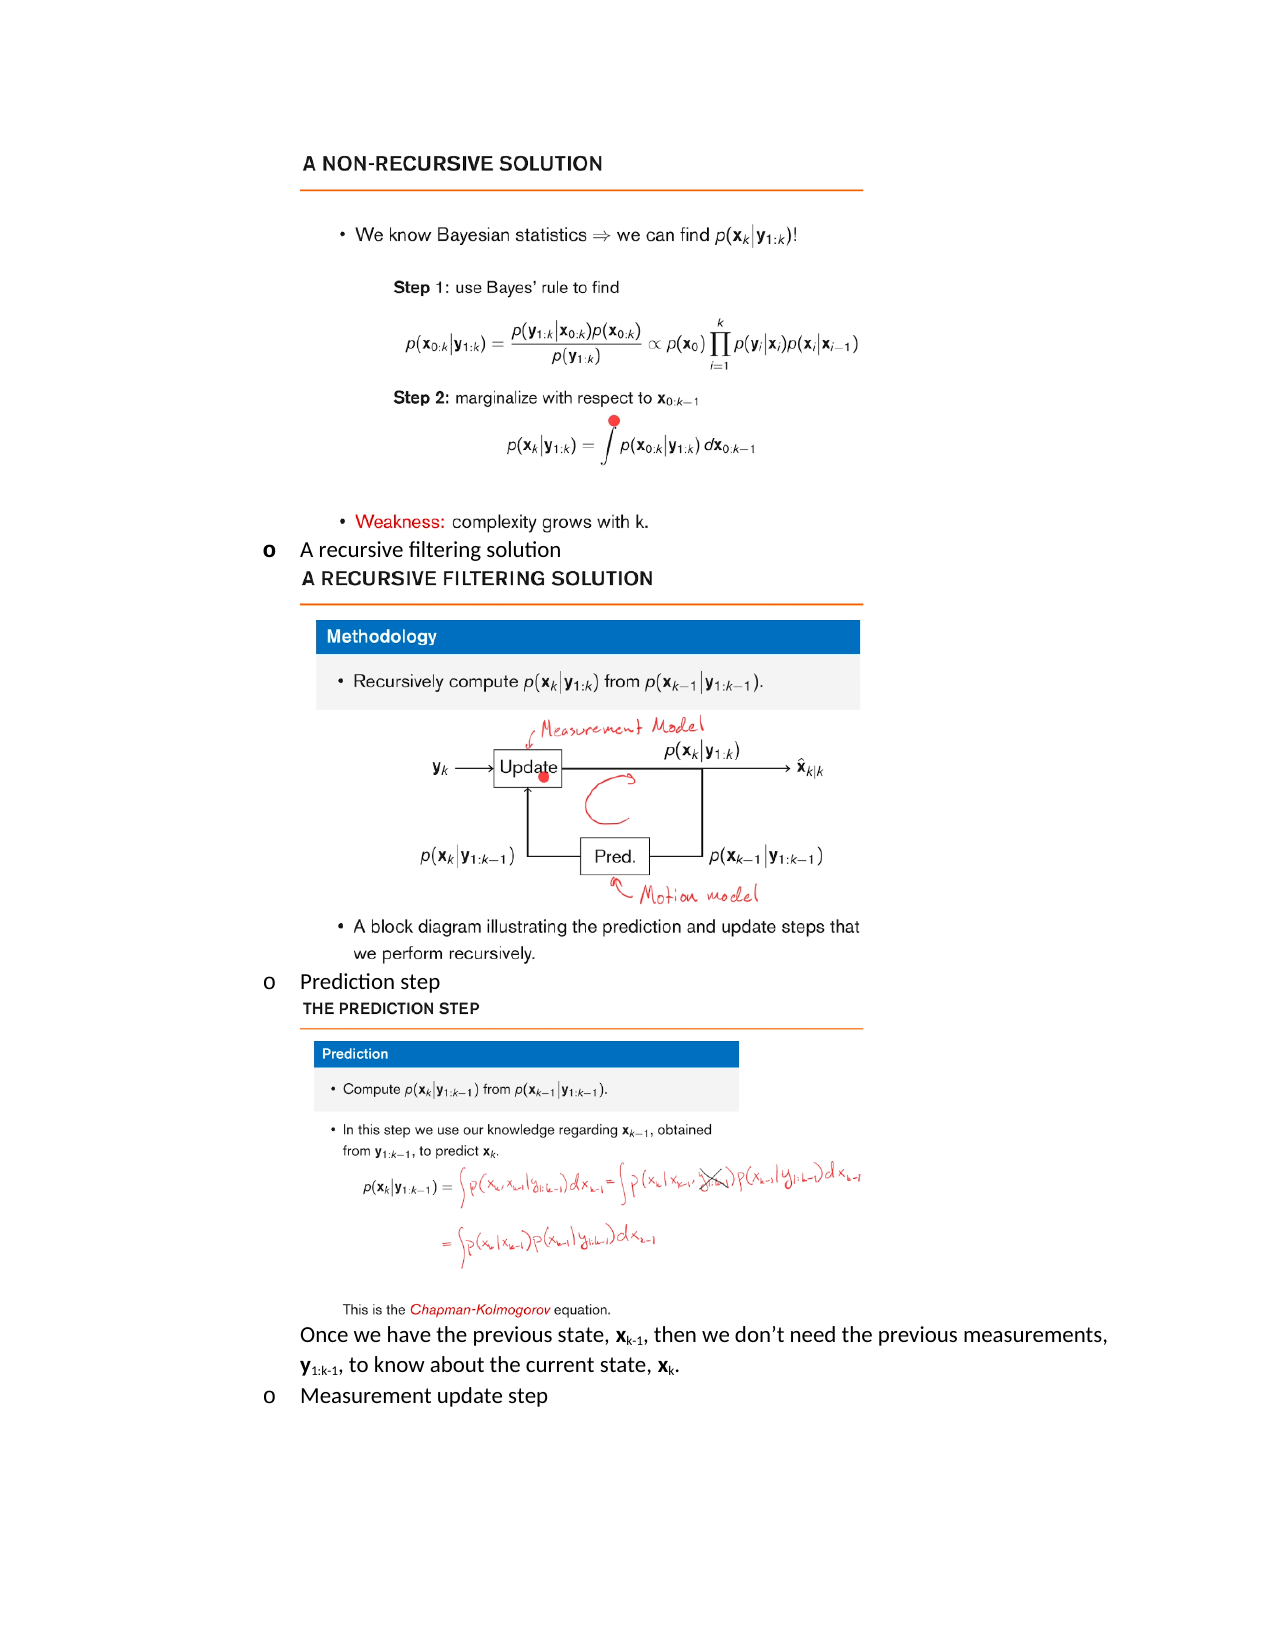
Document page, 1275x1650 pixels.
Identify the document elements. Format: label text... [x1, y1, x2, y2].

list Measurement update step [262, 1381, 1125, 1410]
picture [300, 566, 864, 965]
picture [300, 998, 864, 1319]
list A recursive filtering solution [262, 535, 1125, 564]
list Prediction step [262, 967, 1125, 996]
picture [300, 150, 864, 533]
list Once we have the previous state, xk-1, then we don’t need the previous measurements, y1:k-1, to know about the current state, xk. [300, 1320, 1125, 1379]
